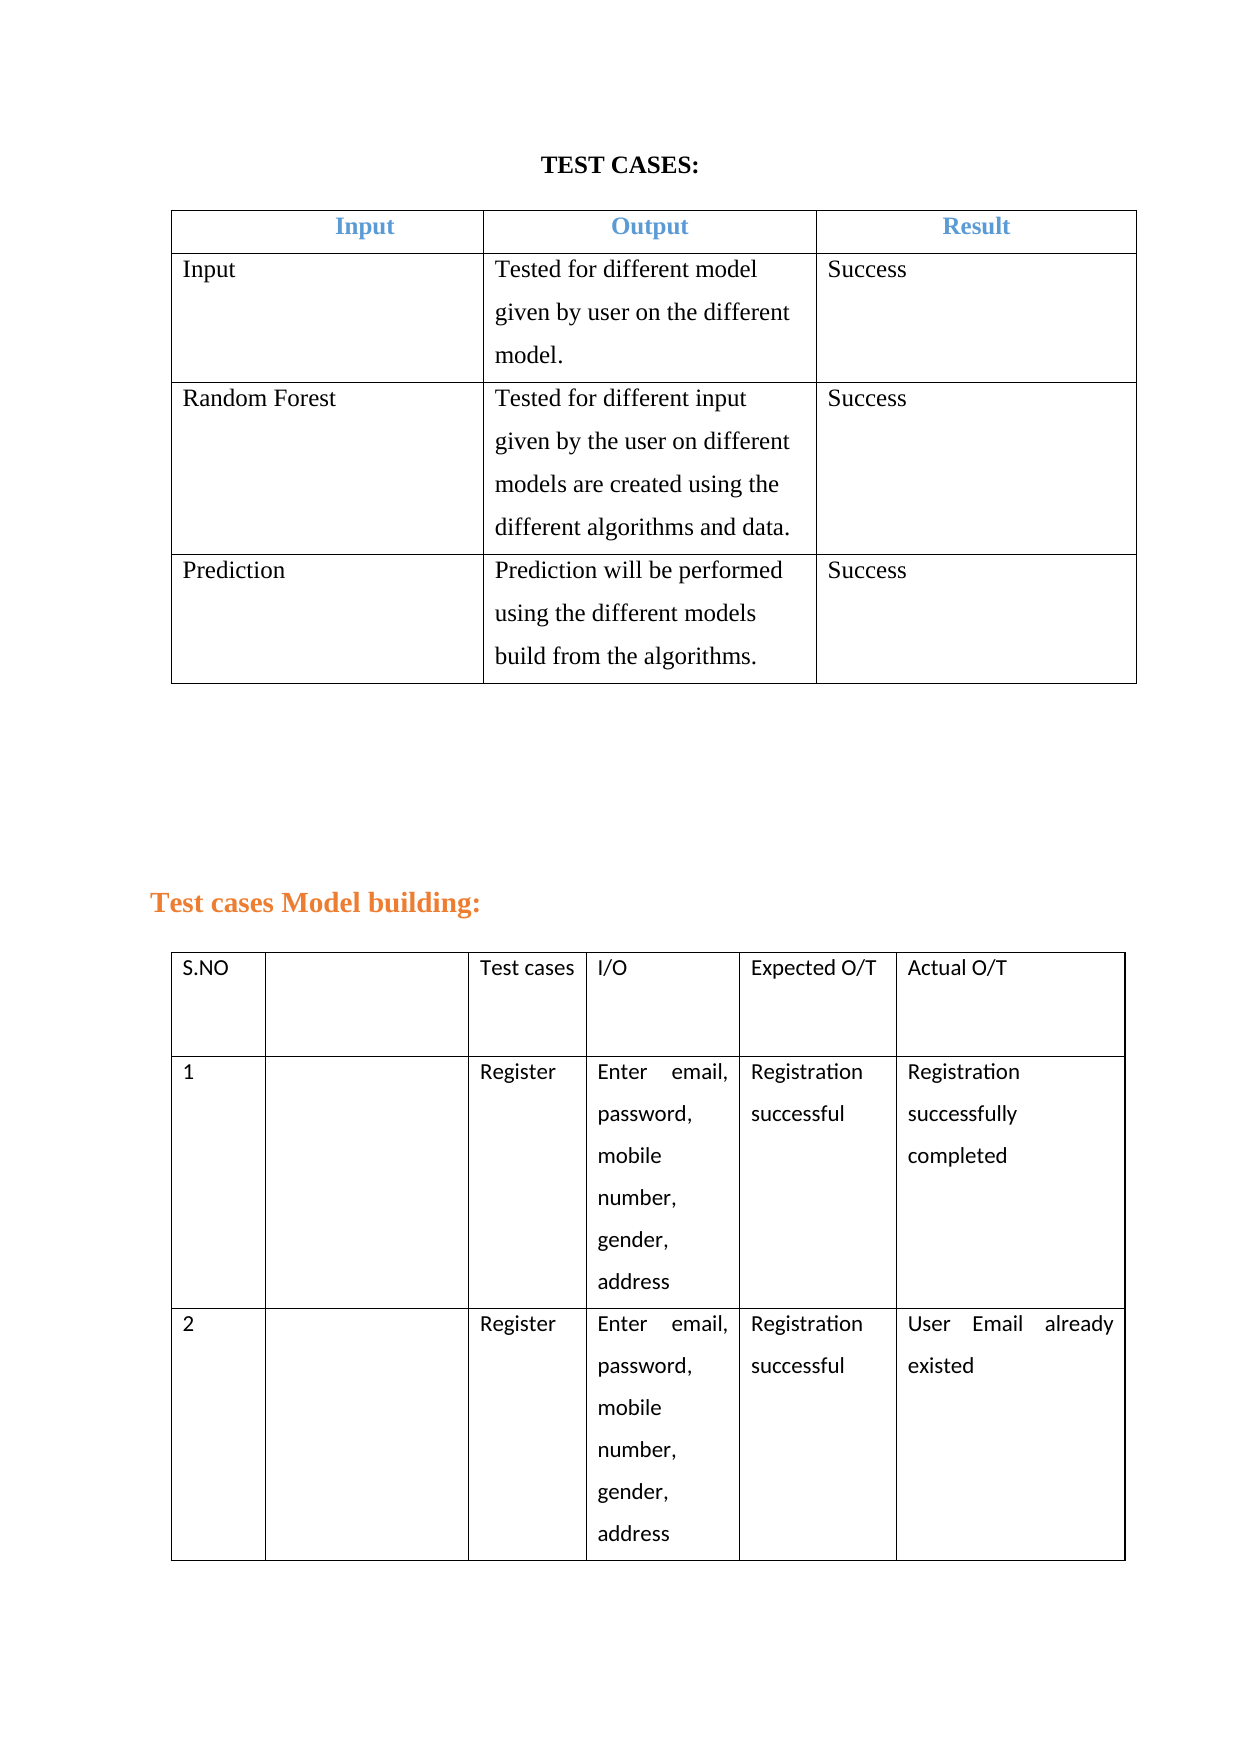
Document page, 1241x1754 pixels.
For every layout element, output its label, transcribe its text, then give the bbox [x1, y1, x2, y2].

table_header Expected O/T [740, 953, 896, 1056]
table_cell Register [469, 1309, 586, 1560]
table_cell Prediction will be performed using the different models build from the algorithms. [484, 555, 816, 683]
table_cell Enter email, password, mobile number, gender, address [587, 1309, 739, 1560]
table_header Test cases [469, 953, 586, 1056]
table_cell Registration successfully completed [897, 1057, 1124, 1308]
table_cell Input [172, 254, 483, 382]
table_cell Enter email, password, mobile number, gender, address [587, 1057, 739, 1308]
table_header Result [817, 211, 1136, 253]
table_cell Success [817, 383, 1136, 554]
table_header S.NO [172, 953, 265, 1056]
text Test cases Model building: [150, 885, 1090, 919]
table_cell Registration successful [740, 1309, 896, 1560]
table_cell Success [817, 254, 1136, 382]
table_cell 1 [172, 1057, 265, 1308]
table_header Actual O/T [897, 953, 1124, 1056]
table_cell Random Forest [172, 383, 483, 554]
text TEST CASES: [150, 150, 1090, 179]
table_cell Tested for different model given by user on the different model. [484, 254, 816, 382]
table_header Input [172, 211, 483, 253]
table_header [266, 953, 468, 1056]
table_cell Prediction [172, 555, 483, 683]
table_header Output [484, 211, 816, 253]
table_cell User Email already existed [897, 1309, 1124, 1560]
table_cell Register [469, 1057, 586, 1308]
table_cell [266, 1309, 468, 1560]
table_header I/O [587, 953, 739, 1056]
table_cell Tested for different input given by the user on different models are created using the different algorithms and data. [484, 383, 816, 554]
table_cell Success [817, 555, 1136, 683]
table_cell Registration successful [740, 1057, 896, 1308]
table_cell 2 [172, 1309, 265, 1560]
table_cell [266, 1057, 468, 1308]
